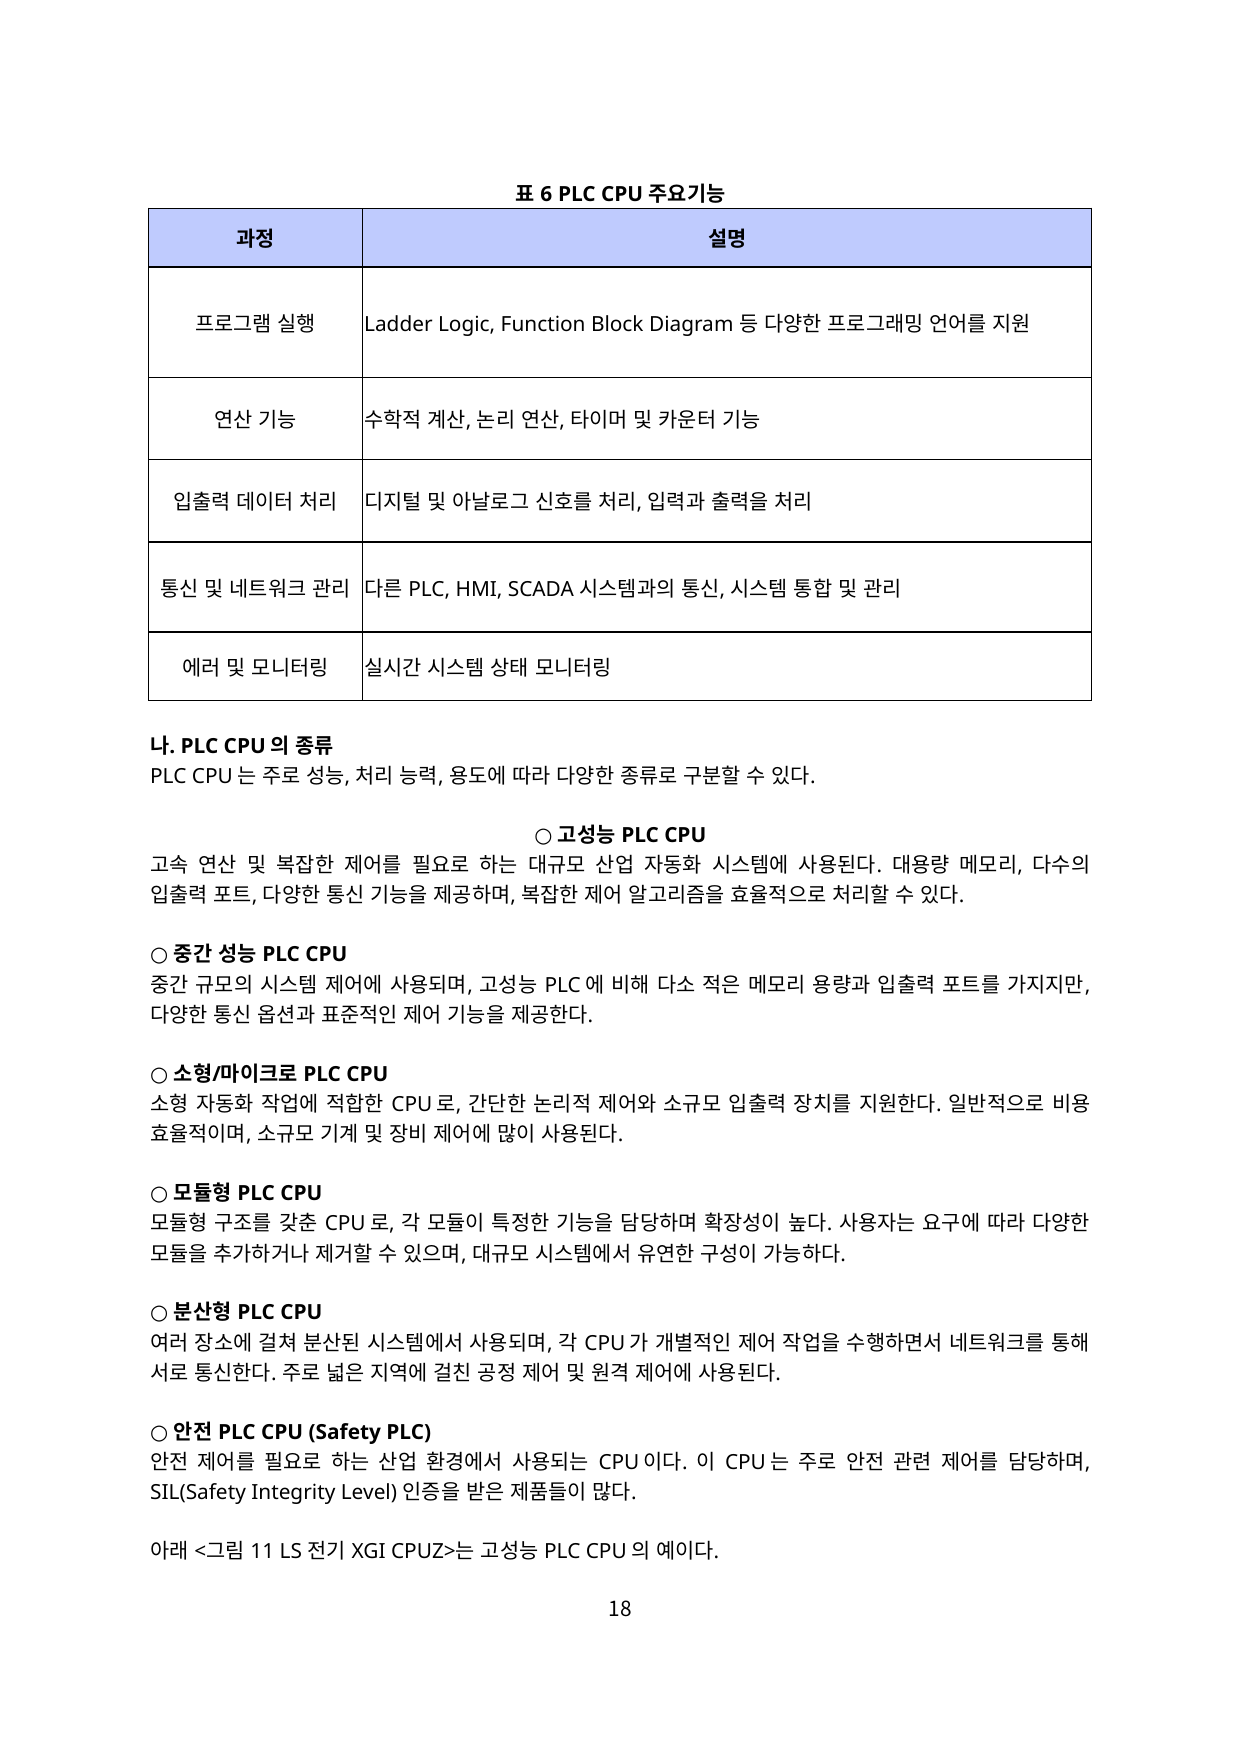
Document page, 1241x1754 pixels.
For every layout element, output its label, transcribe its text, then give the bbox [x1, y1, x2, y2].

text 소형 자동화 작업에 적합한 CPU로, 간단한 논리적 제어와 소규모 입출력 장치를 지원한다. 일반적으로 비용 효율적이며, 소규모 기계 및 장비 제어에 많이 사용된다. [150, 1087, 1090, 1148]
text 중간 규모의 시스템 제어에 사용되며, 고성능 PLC에 비해 다소 적은 메모리 용량과 입출력 포트를 가지지만, 다양한 통신 옵션과 표준적인 제어 기능을 제공한다. [150, 968, 1090, 1028]
table_cell 디지털 및 아날로그 신호를 처리, 입력과 출력을 처리 [363, 460, 1091, 541]
text ○ 분산형 PLC CPU [150, 1296, 1090, 1326]
table_cell 에러 및 모니터링 [149, 633, 362, 699]
text 고속 연산 및 복잡한 제어를 필요로 하는 대규모 산업 자동화 시스템에 사용된다. 대용량 메모리, 다수의 입출력 포트, 다양한 통신 기능을 제공하며, 복잡한 제어 알고리즘을 효율적으로 처리할 수 있다. [150, 848, 1090, 909]
text 안전 제어를 필요로 하는 산업 환경에서 사용되는 CPU이다. 이 CPU는 주로 안전 관련 제어를 담당하며, SIL(Safety Integrity Level) 인증을 받은 제품들이 많다. [150, 1445, 1090, 1506]
text ○ 모듈형 PLC CPU [150, 1176, 1090, 1207]
table_header 설명 [363, 209, 1091, 266]
text ○ 소형/마이크로 PLC CPU [150, 1057, 1090, 1087]
table_cell 통신 및 네트워크 관리 [149, 543, 362, 631]
text 나. PLC CPU의 종류 [150, 729, 1090, 759]
table_cell 실시간 시스템 상태 모니터링 [363, 633, 1091, 699]
text ○ 안전 PLC CPU (Safety PLC) [150, 1415, 1090, 1445]
text 아래 <그림 11 LS 전기 XGI CPUZ>는 고성능 PLC CPU의 예이다. [150, 1534, 1090, 1565]
table_cell 수학적 계산, 논리 연산, 타이머 및 카운터 기능 [363, 378, 1091, 459]
table_cell 다른 PLC, HMI, SCADA 시스템과의 통신, 시스템 통합 및 관리 [363, 543, 1091, 631]
table_header 과정 [149, 209, 362, 266]
table_cell 연산 기능 [149, 378, 362, 459]
text PLC CPU는 주로 성능, 처리 능력, 용도에 따라 다양한 종류로 구분할 수 있다. [150, 759, 1090, 790]
text 모듈형 구조를 갖춘 CPU로, 각 모듈이 특정한 기능을 담당하며 확장성이 높다. 사용자는 요구에 따라 다양한 모듈을 추가하거나 제거할 수 있으며, 대규모 시스템에서 유연한 구성이 가능하다. [150, 1207, 1090, 1267]
text ○ 중간 성능 PLC CPU [150, 937, 1090, 968]
table_cell 입출력 데이터 처리 [149, 460, 362, 541]
text 여러 장소에 걸쳐 분산된 시스템에서 사용되며, 각 CPU가 개별적인 제어 작업을 수행하면서 네트워크를 통해 서로 통신한다. 주로 넓은 지역에 걸친 공정 제어 및 원격 제어에 사용된다. [150, 1326, 1090, 1387]
table_cell 프로그램 실행 [149, 268, 362, 377]
text ○ 고성능 PLC CPU [150, 818, 1090, 848]
table_cell Ladder Logic, Function Block Diagram 등 다양한 프로그래밍 언어를 지원 [363, 268, 1091, 377]
